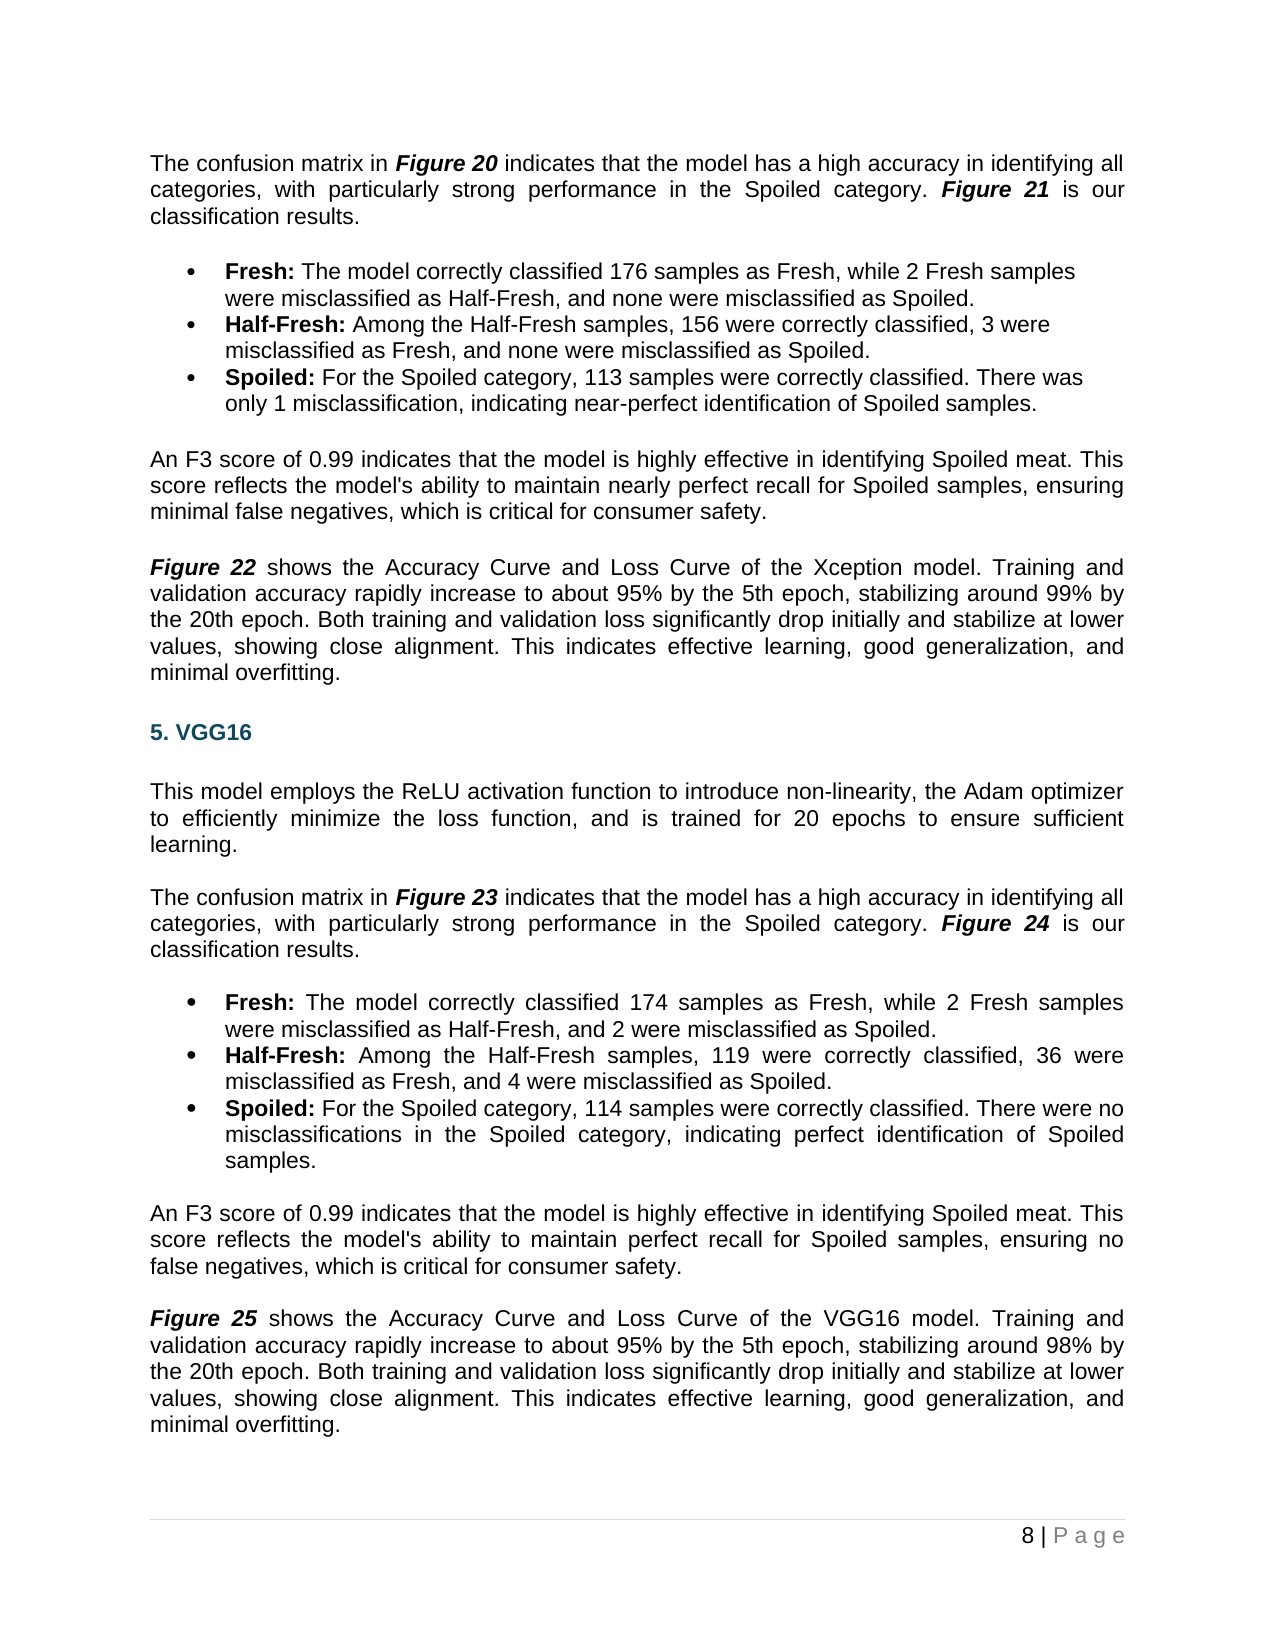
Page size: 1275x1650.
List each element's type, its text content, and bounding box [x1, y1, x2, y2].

text An F3 score of 0.99 indicates that the model is highly effective in identifying Spoiled meat. This score reflects the model's ability to maintain nearly perfect recall for Spoiled samples, ensuring minimal false negatives, which is critical for consumer safety. [150, 446, 1125, 524]
list Fresh: The model correctly classified 176 samples as Fresh, while 2 Fresh samples were misclassified as Half-Fresh, and none were misclassified as Spoiled. [187, 258, 1125, 311]
list Spoiled: For the Spoiled category, 113 samples were correctly classified. There was only 1 misclassification, indicating near-perfect identification of Spoiled samples. [187, 364, 1125, 416]
text The confusion matrix in Figure 23 indicates that the model has a high accuracy in identifying all categories, with particularly strong performance in the Spoiled category. Figure 24 is our classification results. [150, 884, 1125, 963]
text The confusion matrix in Figure 20 indicates that the model has a high accuracy in identifying all categories, with particularly strong performance in the Spoiled category. Figure 21 is our classification results. [150, 150, 1125, 229]
list Half-Fresh: Among the Half-Fresh samples, 156 were correctly classified, 3 were misclassified as Fresh, and none were misclassified as Spoiled. [187, 311, 1125, 364]
list Spoiled: For the Spoiled category, 114 samples were correctly classified. There were no misclassifications in the Spoiled category, indicating perfect identification of Spoiled samples. [187, 1094, 1125, 1174]
subtitle 5. VGG16 [150, 719, 1125, 745]
text Figure 22 shows the Accuracy Curve and Loss Curve of the Xception model. Training and validation accuracy rapidly increase to about 95% by the 5th epoch, stabilizing around 99% by the 20th epoch. Both training and validation loss significantly drop initially and stabilize at lower values, showing close alignment. This indicates effective learning, good generalization, and minimal overfitting. [150, 554, 1125, 686]
text This model employs the ReLU activation function to introduce non-linearity, the Adam optimizer to efficiently minimize the loss function, and is trained for 20 epochs to ensure sufficient learning. [150, 778, 1125, 857]
text Figure 25 shows the Accuracy Curve and Loss Curve of the VGG16 model. Training and validation accuracy rapidly increase to about 95% by the 5th epoch, stabilizing around 98% by the 20th epoch. Both training and validation loss significantly drop initially and stabilize at lower values, showing close alignment. This indicates effective learning, good generalization, and minimal overfitting. [150, 1305, 1125, 1437]
list Fresh: The model correctly classified 174 samples as Fresh, while 2 Fresh samples were misclassified as Half-Fresh, and 2 were misclassified as Spoiled. [187, 989, 1125, 1042]
text An F3 score of 0.99 indicates that the model is highly effective in identifying Spoiled meat. This score reflects the model's ability to maintain perfect recall for Spoiled samples, ensuring no false negatives, which is critical for consumer safety. [150, 1200, 1125, 1279]
list Half-Fresh: Among the Half-Fresh samples, 119 were correctly classified, 36 were misclassified as Fresh, and 4 were misclassified as Spoiled. [187, 1042, 1125, 1094]
